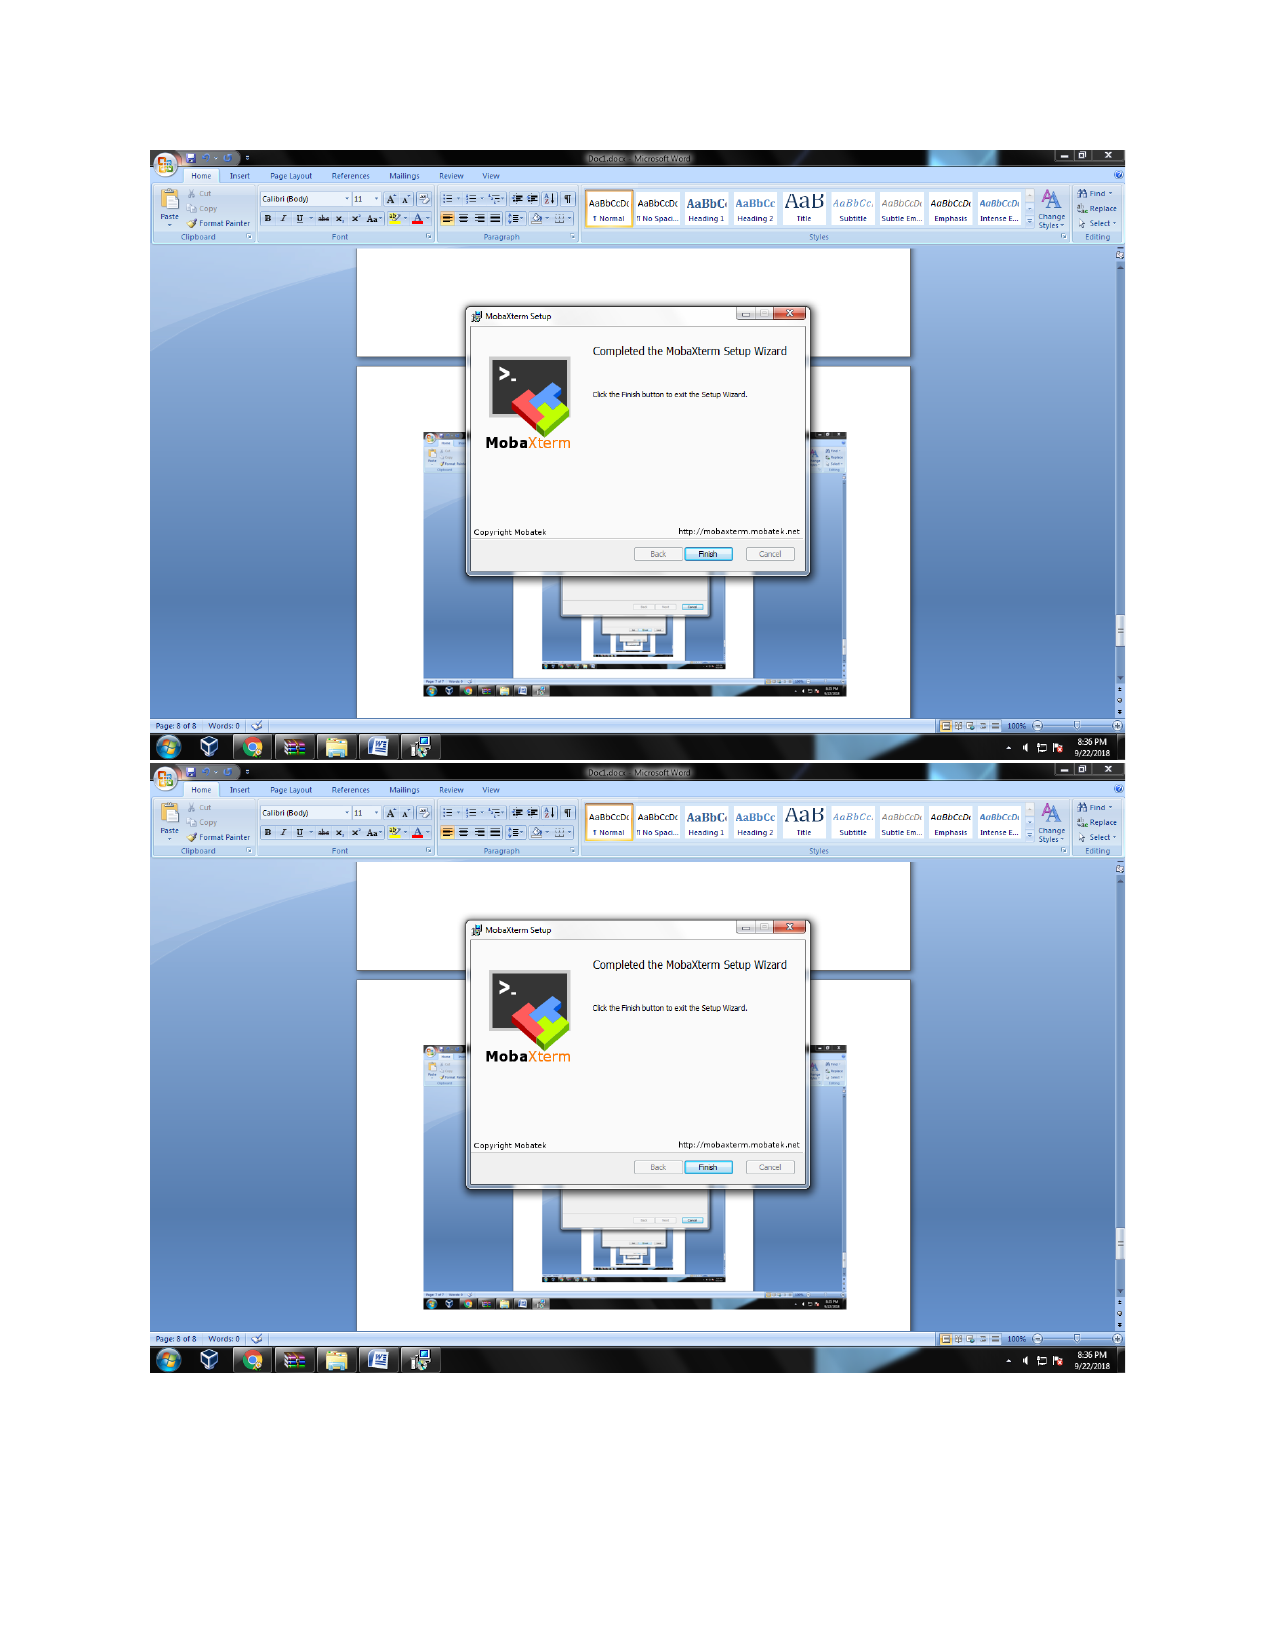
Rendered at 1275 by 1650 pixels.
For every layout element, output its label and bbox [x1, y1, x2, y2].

picture [150, 763, 1125, 1373]
picture [150, 150, 1125, 760]
